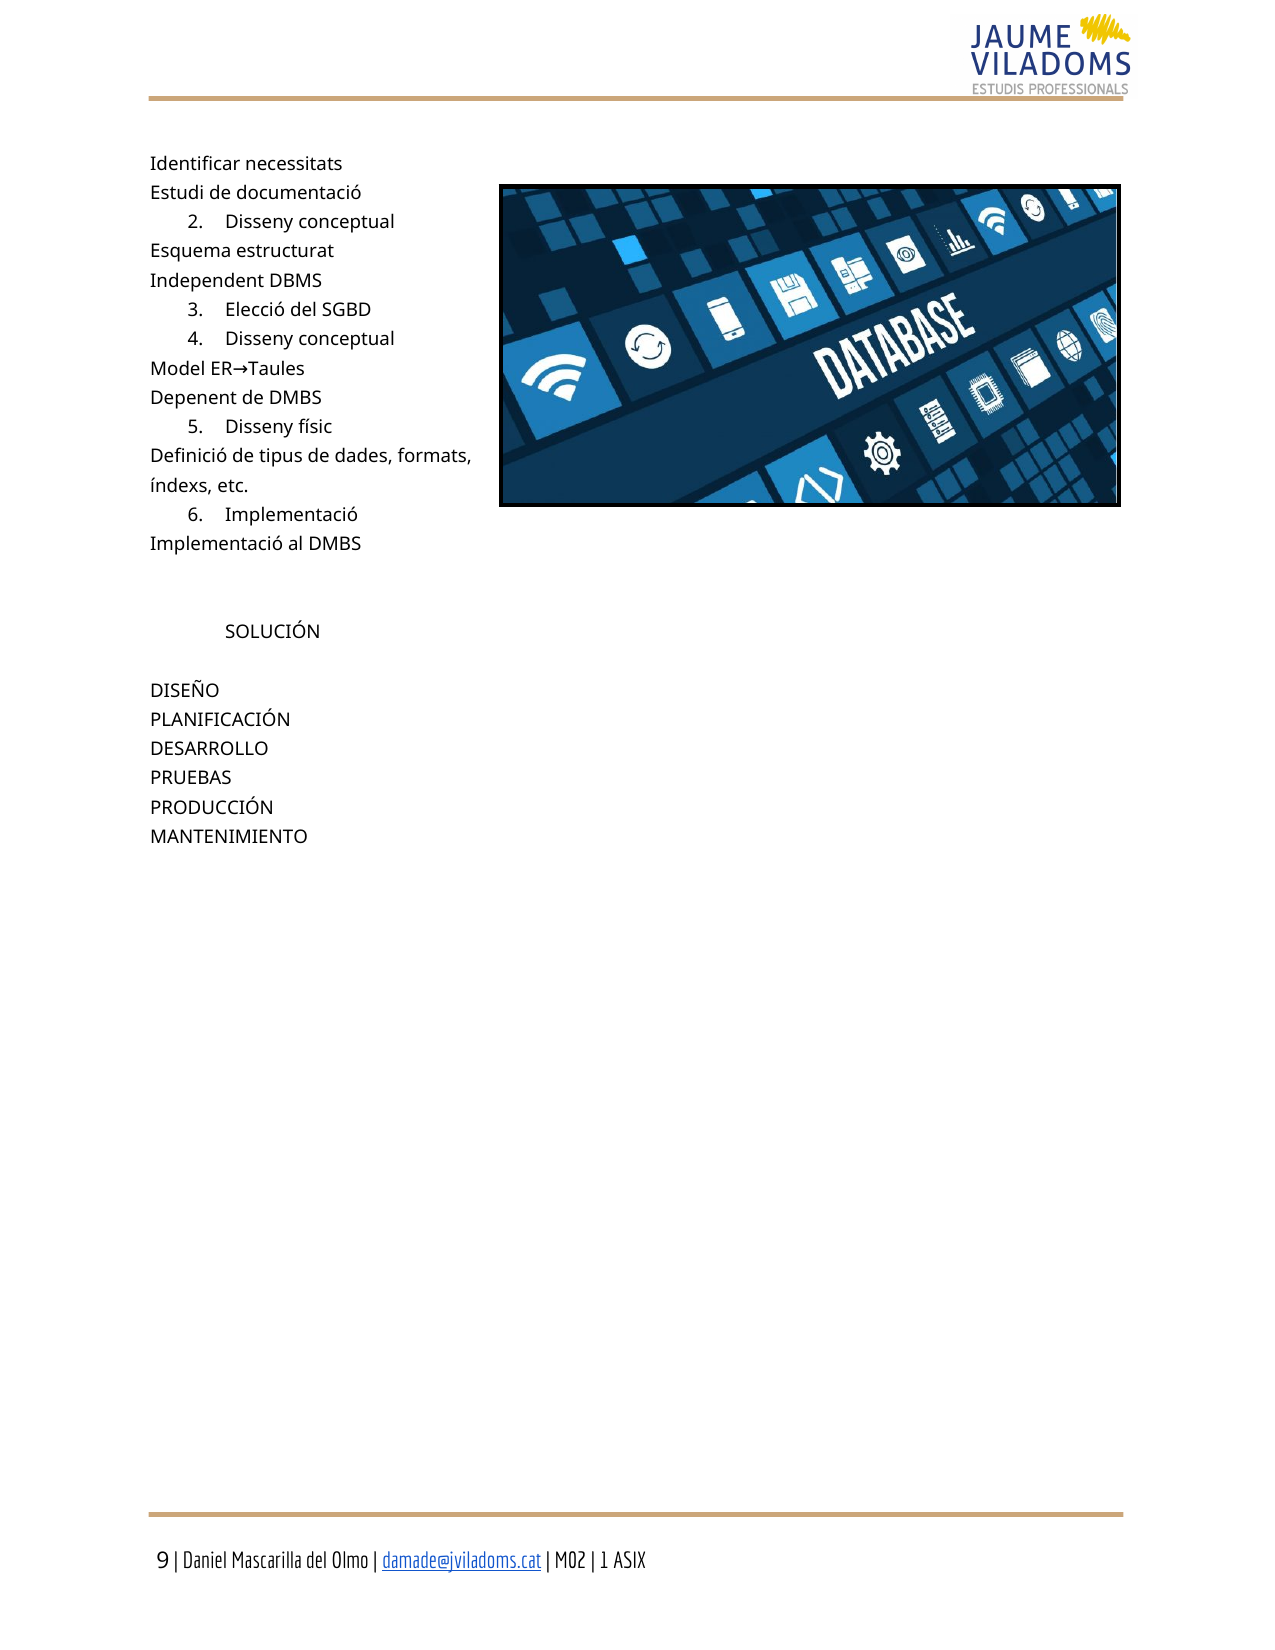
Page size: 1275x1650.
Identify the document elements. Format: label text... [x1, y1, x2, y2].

picture [148, 1512, 1124, 1517]
text Depenent de DMBS [150, 384, 498, 410]
list Disseny físic [187, 413, 498, 439]
list Implementació [187, 501, 1125, 527]
text SOLUCIÓN [150, 618, 1125, 644]
picture [148, 14, 1139, 101]
text PLANIFICACIÓN [150, 706, 1125, 732]
text Model ER→Taules [150, 355, 498, 380]
text MANTENIMIENTO [150, 823, 1125, 849]
list Disseny conceptual [187, 326, 498, 351]
list Disseny conceptual [187, 208, 498, 234]
text Definició de tipus de dades, formats, índexs, etc. [150, 443, 498, 497]
text Implementació al DMBS [150, 531, 1125, 556]
text Identificar necessitats [150, 150, 1125, 176]
list Elecció del SGBD [187, 296, 498, 322]
text Independent DBMS [150, 267, 498, 293]
text PRODUCCIÓN [150, 794, 1125, 819]
text Estudi de documentació [150, 179, 1125, 205]
picture [503, 189, 1117, 503]
text DESARROLLO [150, 735, 1125, 761]
text PRUEBAS [150, 765, 1125, 790]
text DISEÑO [150, 677, 1125, 702]
text Esquema estructurat [150, 238, 498, 263]
